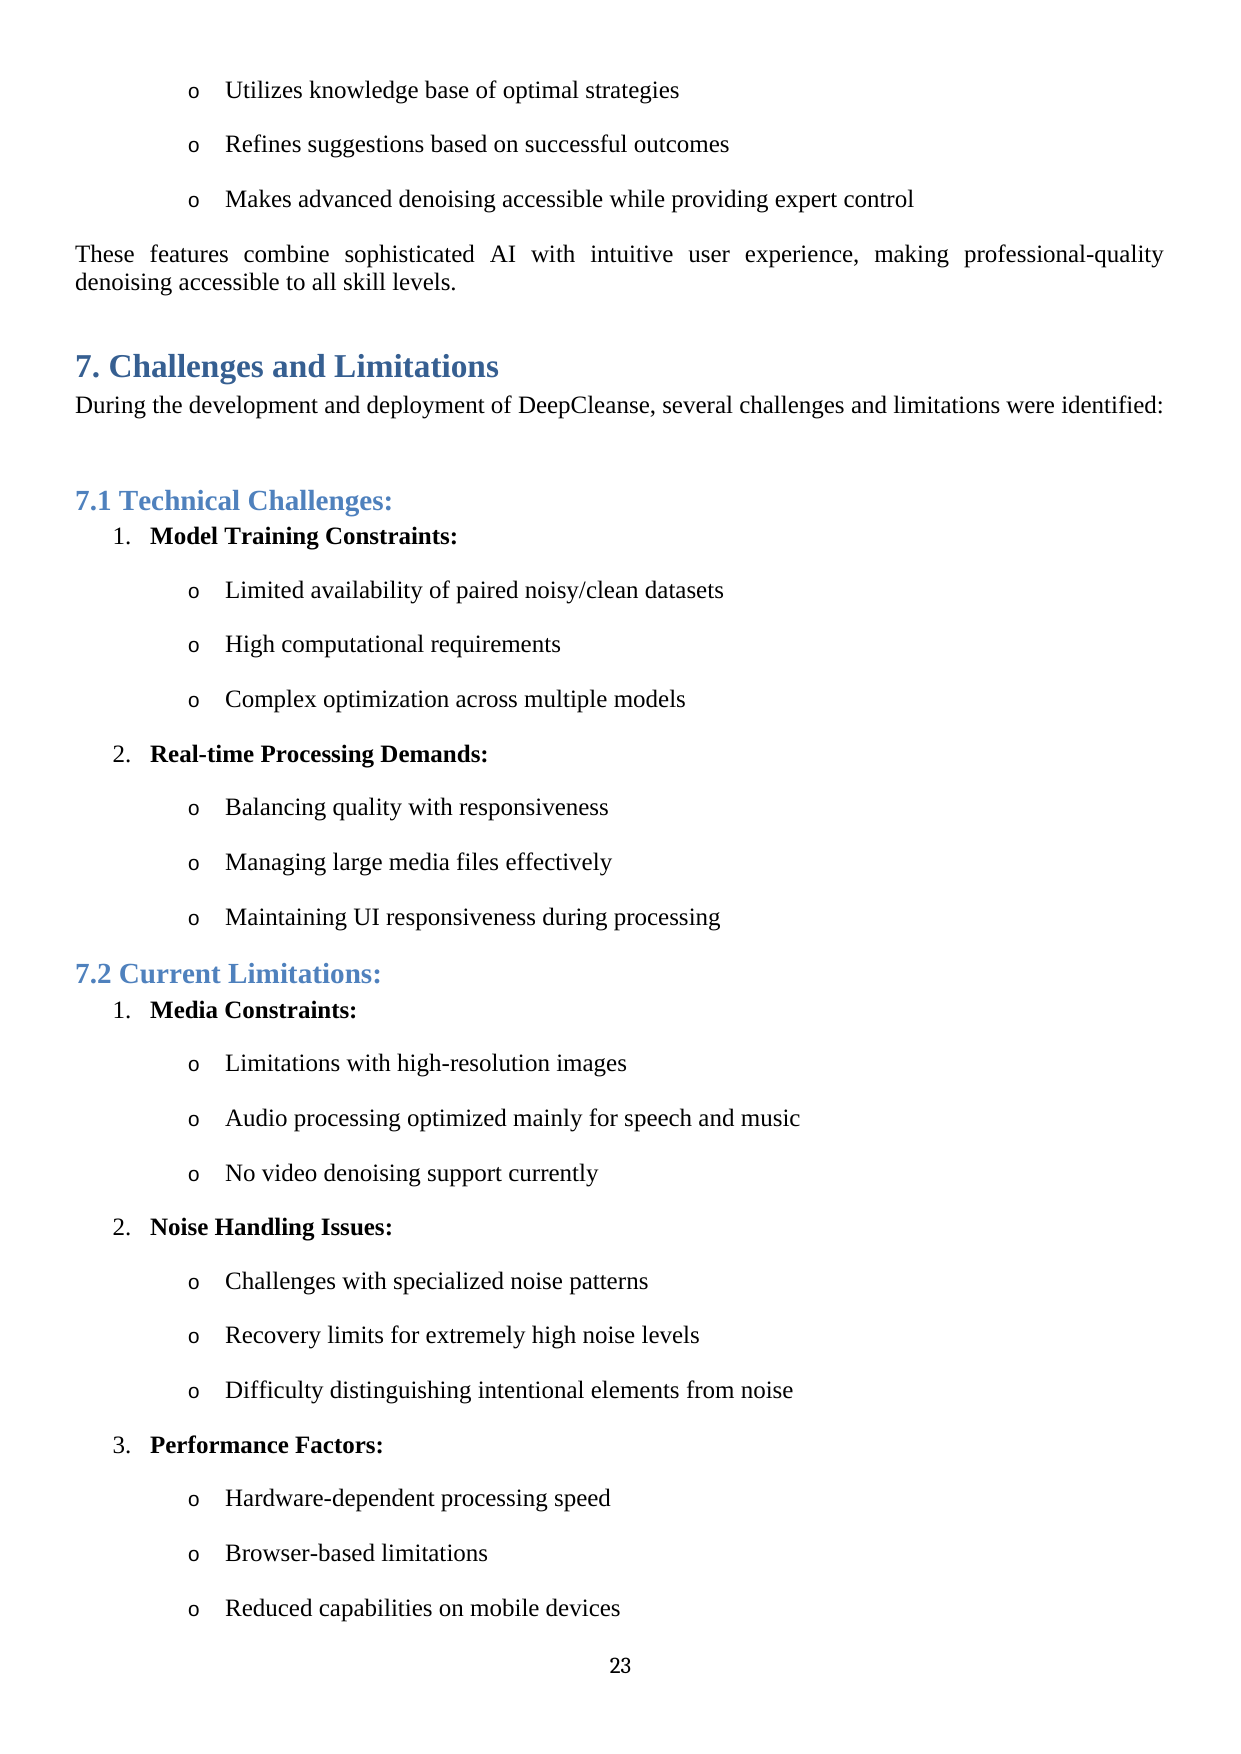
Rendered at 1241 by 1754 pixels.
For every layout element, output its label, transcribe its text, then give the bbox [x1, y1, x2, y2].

list Model Training Constraints: [112, 521, 1165, 550]
subtitle 7.1 Technical Challenges: [75, 444, 1165, 516]
list Refines suggestions based on successful outcomes [187, 129, 1165, 159]
list Maintaining UI responsiveness during processing [187, 902, 1165, 931]
list Hardware-dependent processing speed [187, 1483, 1165, 1513]
text These features combine sophisticated AI with intuitive user experience, making professional-quality denoising accessible to all skill levels. [75, 239, 1165, 296]
list Makes advanced denoising accessible while providing expert control [187, 184, 1165, 214]
list Browser-based limitations [187, 1538, 1165, 1568]
list Limited availability of paired noisy/clean datasets [187, 575, 1165, 604]
list Challenges with specialized noise patterns [187, 1266, 1165, 1296]
list High computational requirements [187, 629, 1165, 659]
list Recovery limits for extremely high noise levels [187, 1321, 1165, 1350]
list Complex optimization across multiple models [187, 684, 1165, 714]
list Difficulty distinguishing intentional elements from noise [187, 1375, 1165, 1405]
list Audio processing optimized mainly for speech and music [187, 1103, 1165, 1133]
list Balancing quality with responsiveness [187, 792, 1165, 822]
list Performance Factors: [112, 1430, 1165, 1458]
subtitle 7. Challenges and Limitations [75, 346, 1165, 384]
list No video denoising support currently [187, 1158, 1165, 1187]
list Limitations with high-resolution images [187, 1048, 1165, 1078]
list Noise Handling Issues: [112, 1212, 1165, 1241]
subtitle 7.2 Current Limitations: [75, 956, 1165, 990]
list Media Constraints: [112, 995, 1165, 1023]
list Utilizes knowledge base of optimal strategies [187, 75, 1165, 104]
text During the development and deployment of DeepCleanse, several challenges and limitations were identified: [75, 390, 1165, 419]
list Managing large media files effectively [187, 847, 1165, 877]
list Real-time Processing Demands: [112, 739, 1165, 767]
list Reduced capabilities on mobile devices [187, 1593, 1165, 1622]
